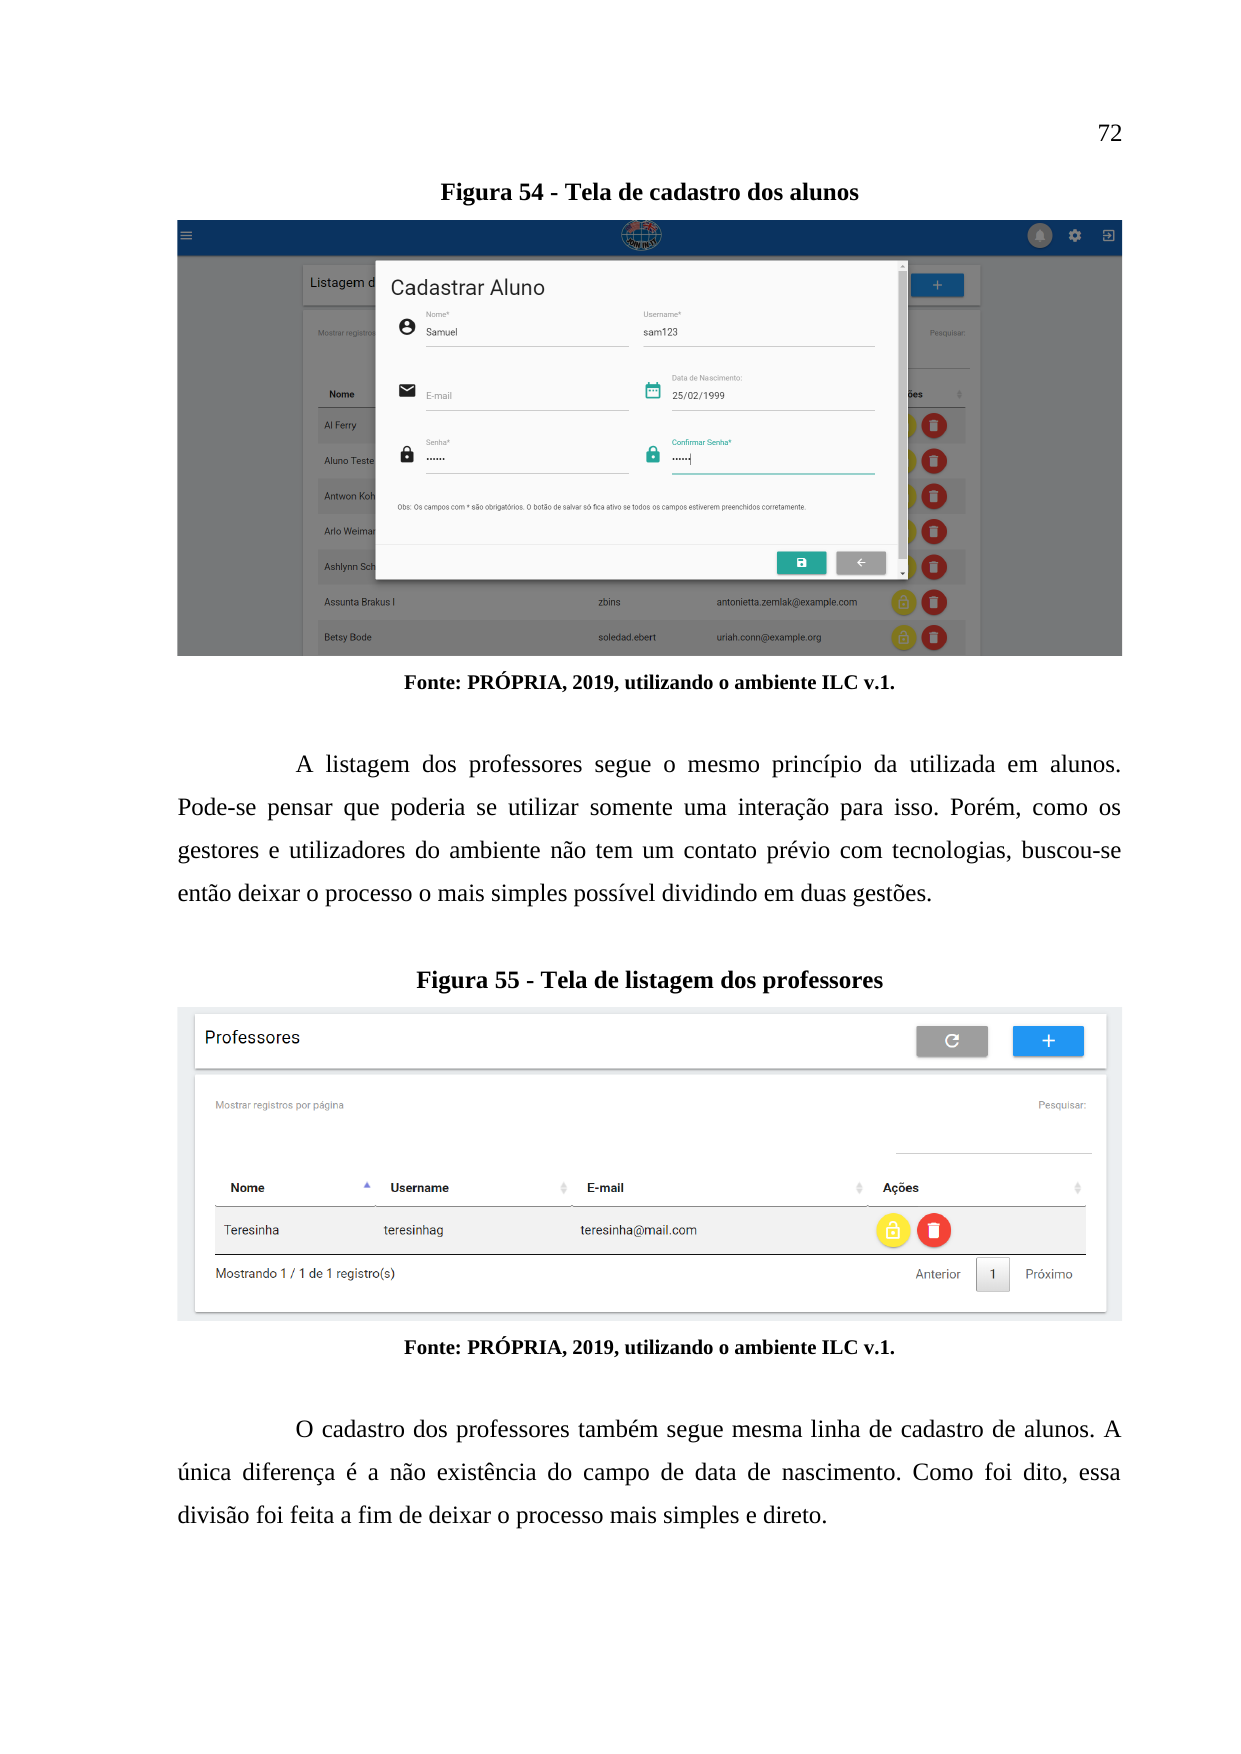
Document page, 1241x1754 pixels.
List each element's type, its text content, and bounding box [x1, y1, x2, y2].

text A listagem dos professores segue o mesmo princípio da utilizada em alunos. Pode-se pensar que poderia se utilizar somente uma interação para isso. Porém, como os gestores e utilizadores do ambiente não tem um contato prévio com tecnologias, buscou-se então deixar o processo o mais simples possível dividindo em duas gestões. [177, 749, 1122, 907]
picture [177, 1007, 1123, 1321]
text Fonte: PRÓPRIA, 2019, utilizando o ambiente ILC v.1. [177, 670, 1122, 694]
picture [177, 220, 1123, 656]
text Fonte: PRÓPRIA, 2019, utilizando o ambiente ILC v.1. [177, 1335, 1122, 1359]
text Figura 55 - Tela de listagem dos professores [177, 965, 1122, 993]
text Figura 54 - Tela de cadastro dos alunos [177, 177, 1122, 206]
text O cadastro dos professores também segue mesma linha de cadastro de alunos. A única diferença é a não existência do campo de data de nascimento. Como foi dito, essa divisão foi feita a fim de deixar o processo mais simples e direto. [177, 1414, 1122, 1529]
